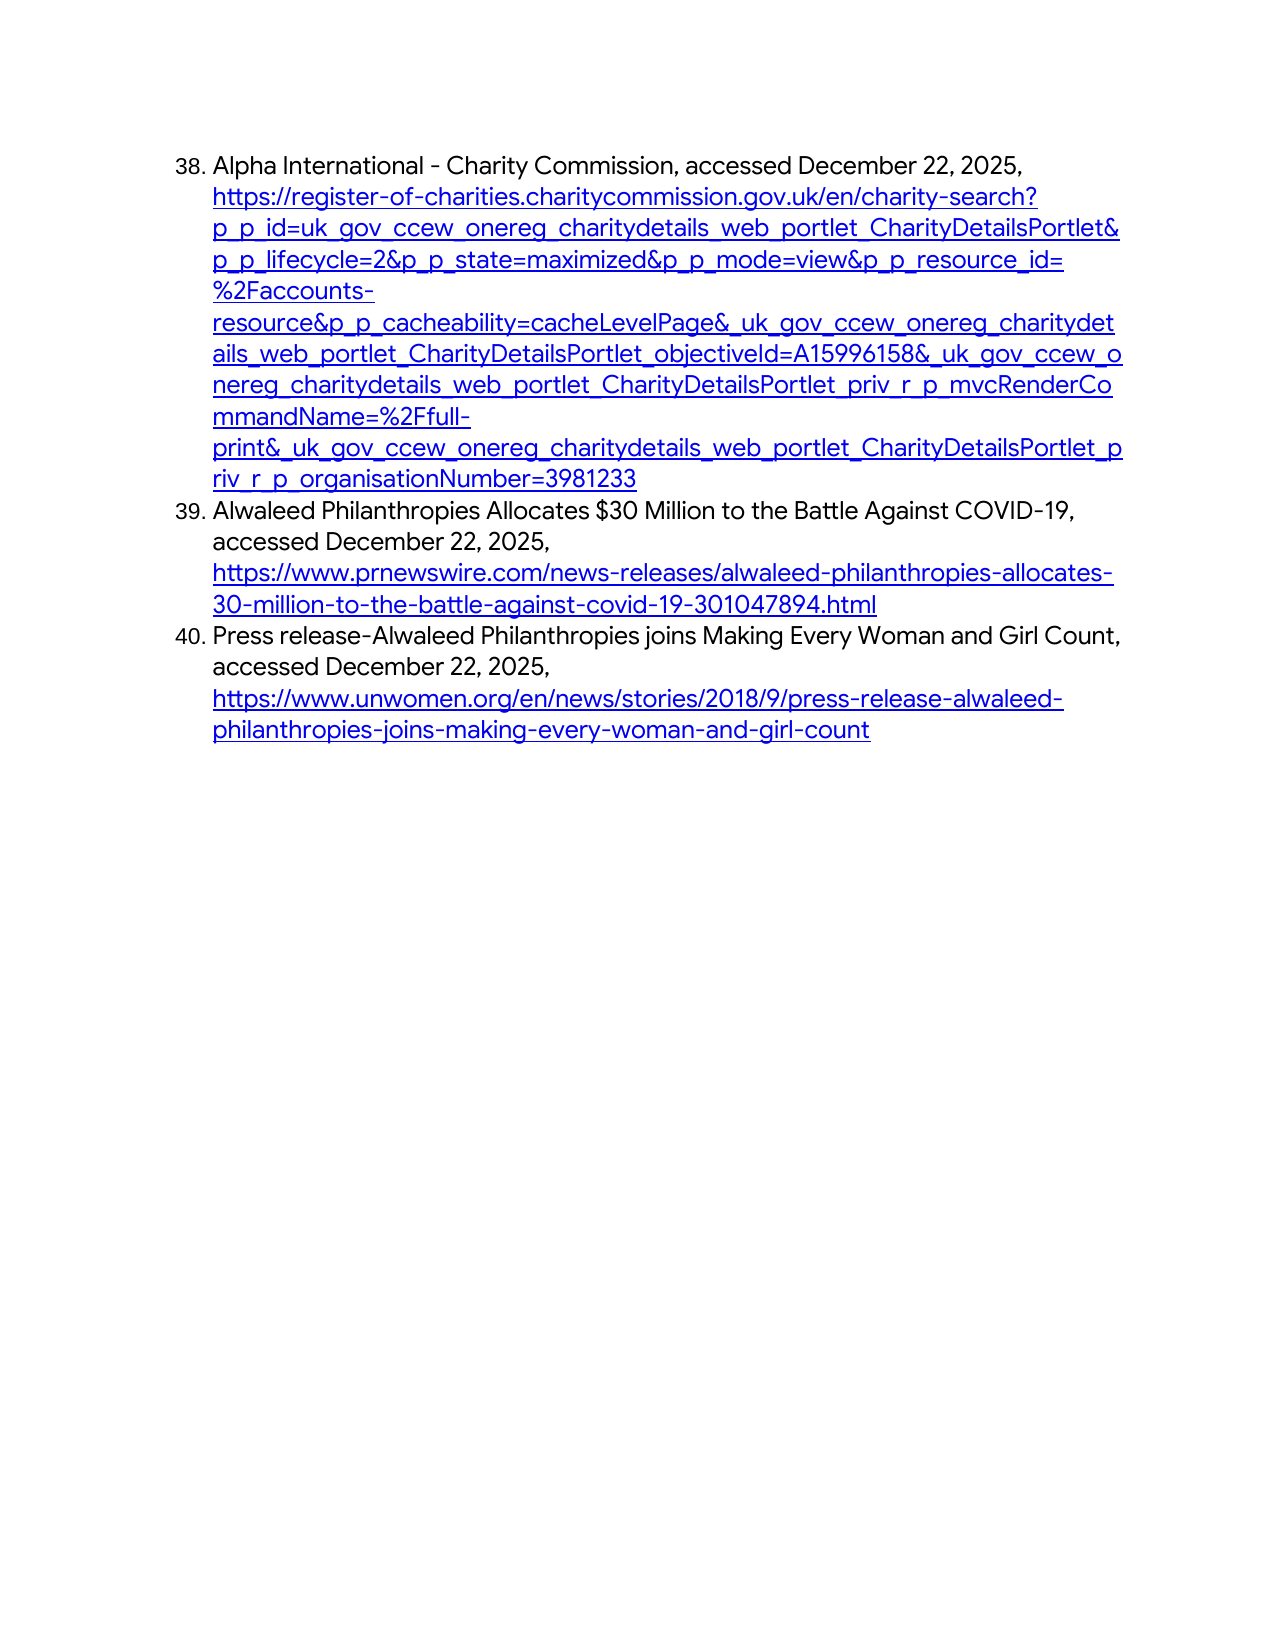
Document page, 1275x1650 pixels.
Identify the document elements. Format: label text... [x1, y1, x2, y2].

list Alwaleed Philanthropies Allocates $30 Million to the Battle Against COVID-19, accessed December 22, 2025, https://www.prnewswire.com/news-releases/alwaleed-philanthropies-allocates-30-million-to-the-battle-against-covid-19-301047894.html [175, 495, 1125, 620]
list Press release-Alwaleed Philanthropies joins Making Every Woman and Girl Count, accessed December 22, 2025, https://www.unwomen.org/en/news/stories/2018/9/press-release-alwaleed-philanthropies-joins-making-every-woman-and-girl-count [175, 620, 1125, 746]
list Alpha International - Charity Commission, accessed December 22, 2025, https://register-of-charities.charitycommission.gov.uk/en/charity-search?p_p_id=uk_gov_ccew_onereg_charitydetails_web_portlet_CharityDetailsPortlet&p_p_lifecycle=2&p_p_state=maximized&p_p_mode=view&p_p_resource_id=%2Faccounts-resource&p_p_cacheability=cacheLevelPage&_uk_gov_ccew_onereg_charitydetails_web_portlet_CharityDetailsPortlet_objectiveId=A15996158&_uk_gov_ccew_onereg_charitydetails_web_portlet_CharityDetailsPortlet_priv_r_p_mvcRenderCommandName=%2Ffull-print&_uk_gov_ccew_onereg_charitydetails_web_portlet_CharityDetailsPortlet_priv_r_p_organisationNumber=3981233 [175, 150, 1125, 495]
